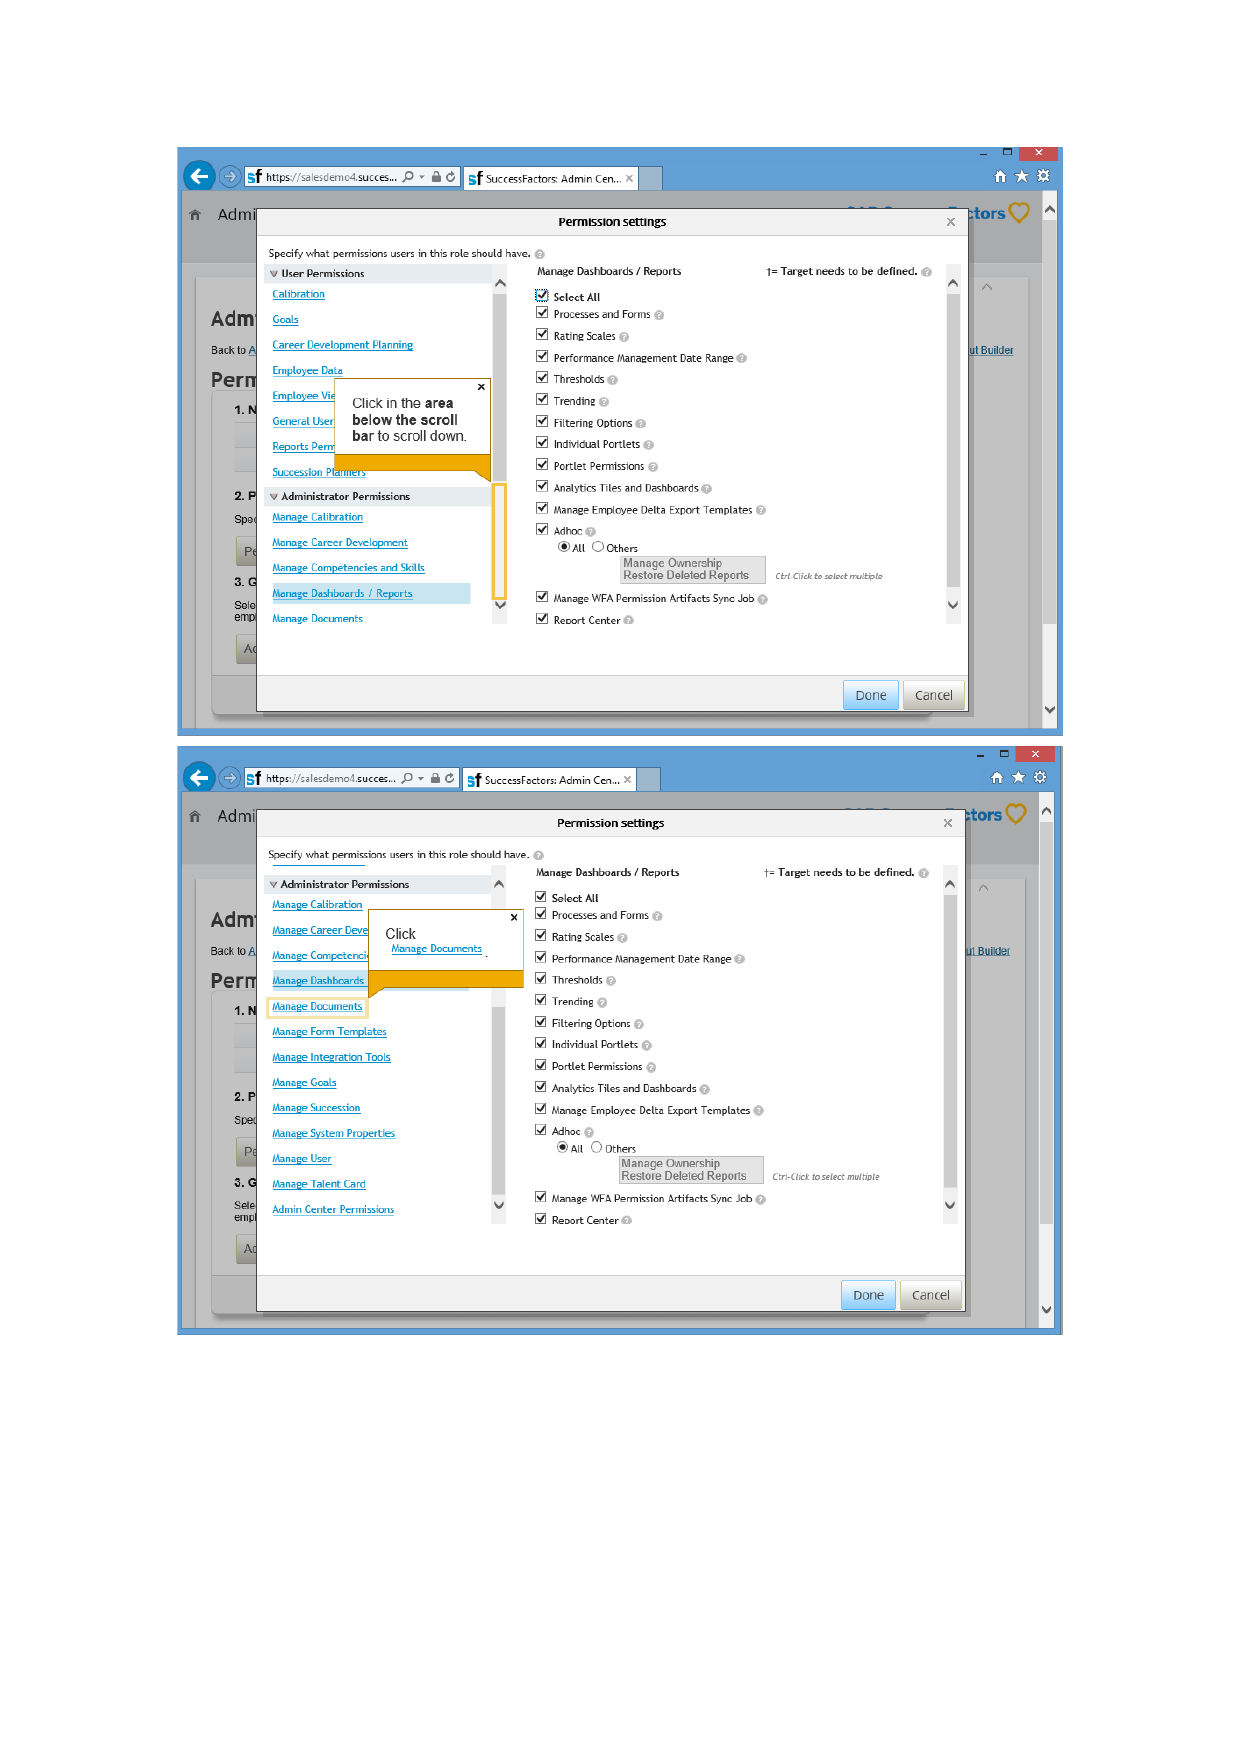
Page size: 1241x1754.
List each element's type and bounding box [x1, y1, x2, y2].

picture [177, 746, 1063, 1335]
picture [177, 147, 1063, 736]
